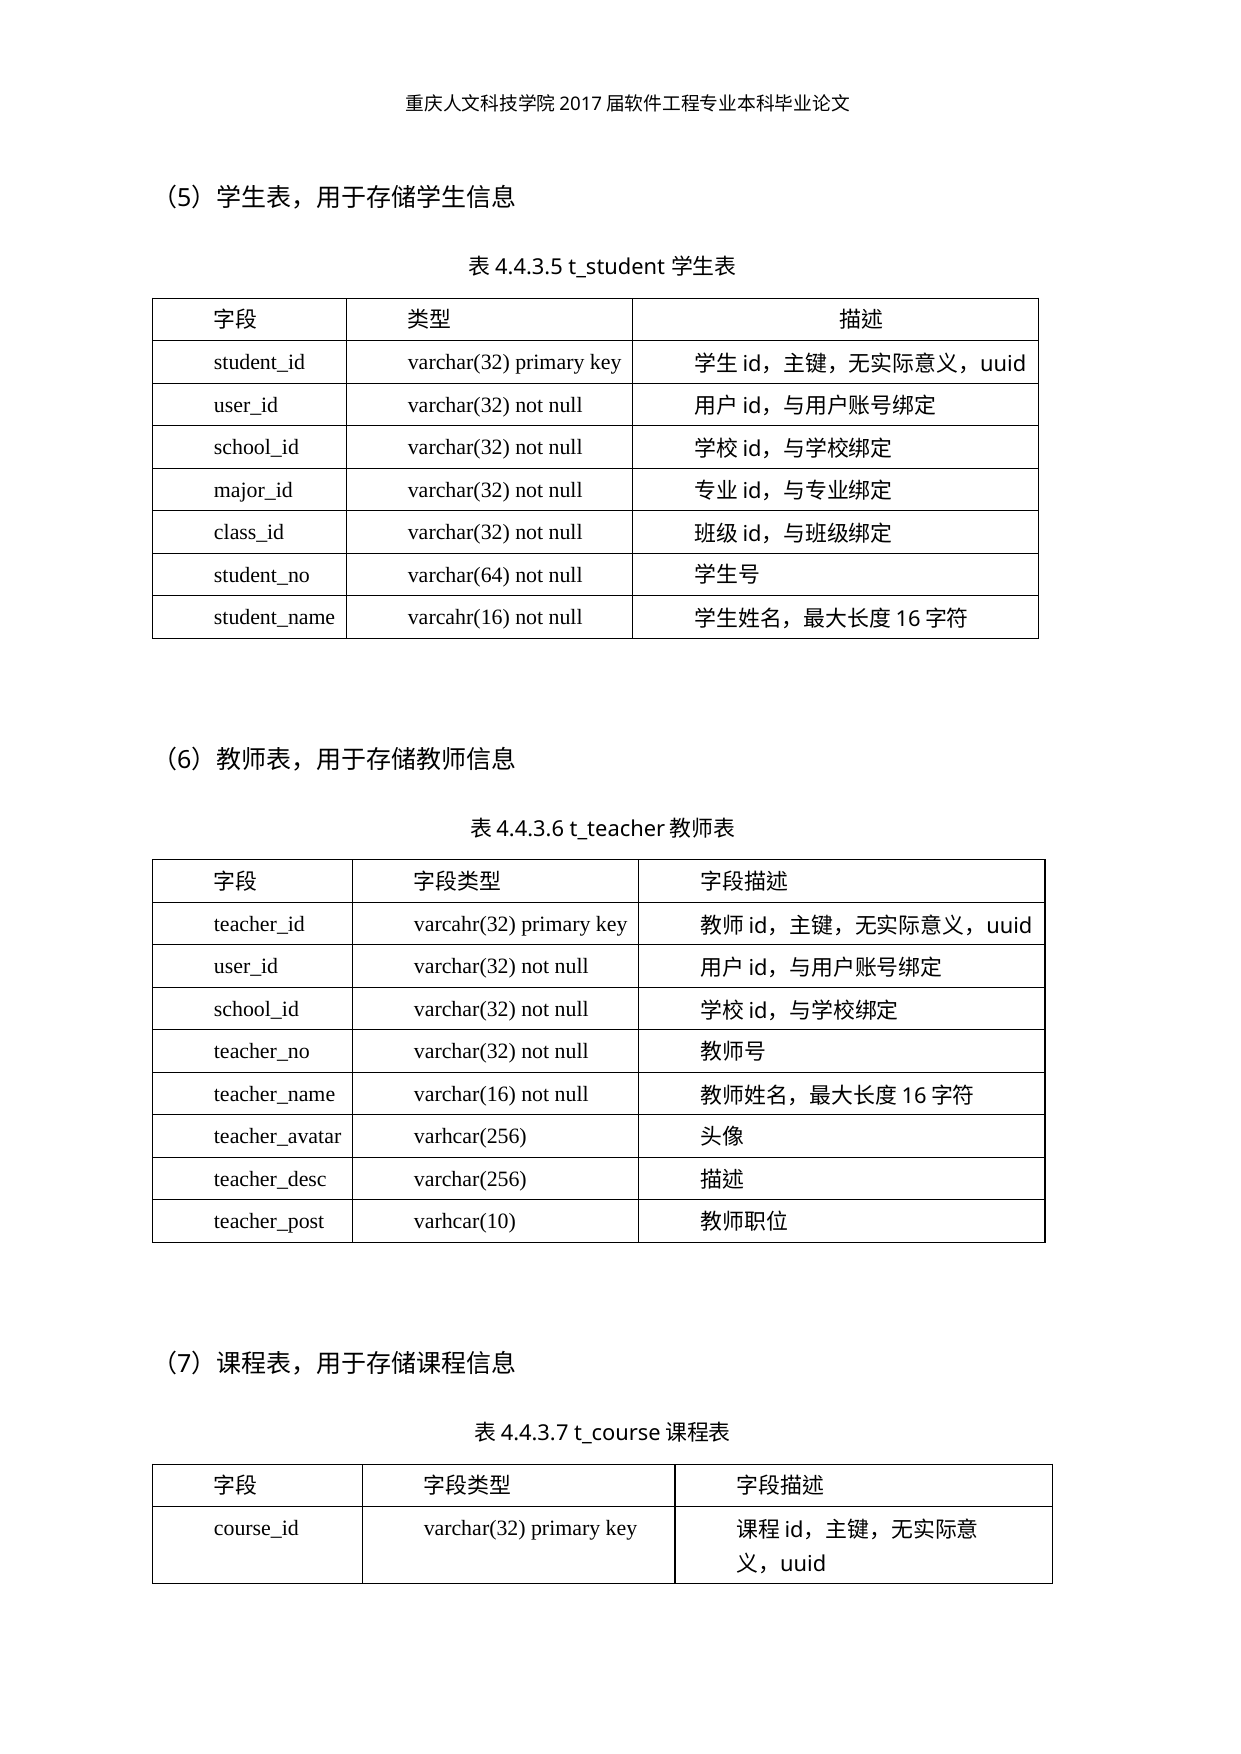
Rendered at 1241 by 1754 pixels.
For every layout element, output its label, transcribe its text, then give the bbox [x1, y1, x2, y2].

table_cell teacher_no [153, 1030, 352, 1072]
text （5）学生表，用于存储学生信息 [152, 162, 1053, 229]
table_cell 用户id，与用户账号绑定 [639, 945, 1044, 987]
table_cell varchar(32) not null [353, 988, 638, 1029]
table_cell user_id [153, 945, 352, 987]
table_cell 班级id，与班级绑定 [633, 511, 1038, 552]
table_cell 教师id，主键，无实际意义，uuid [639, 903, 1044, 944]
table_cell teacher_post [153, 1200, 352, 1242]
table_cell varchar(256) [353, 1158, 638, 1199]
table_cell student_name [153, 596, 346, 637]
table_cell varchar(32) not null [347, 469, 632, 510]
table_cell teacher_avatar [153, 1115, 352, 1157]
table_cell varchar(32) not null [347, 384, 632, 425]
table_cell 学生号 [633, 554, 1038, 595]
table_header 类型 [347, 299, 632, 340]
table_cell 描述 [639, 1158, 1044, 1199]
table_cell 学生id，主键，无实际意义，uuid [633, 341, 1038, 382]
table_cell teacher_name [153, 1073, 352, 1114]
table_cell student_id [153, 341, 346, 382]
table_cell teacher_id [153, 903, 352, 944]
table_cell 课程id，主键，无实际意义，uuid [676, 1507, 1052, 1582]
table_cell user_id [153, 384, 346, 425]
table_cell varhcar(10) [353, 1200, 638, 1242]
table_cell varcahr(32) primary key [353, 903, 638, 944]
table_cell varchar(16) not null [353, 1073, 638, 1114]
table_cell 专业id，与专业绑定 [633, 469, 1038, 510]
table_cell student_no [153, 554, 346, 595]
table_cell varchar(32) primary key [363, 1507, 674, 1582]
table_cell 学生姓名，最大长度16字符 [633, 596, 1038, 637]
table_cell varchar(32) not null [347, 511, 632, 552]
table_cell varchar(32) not null [353, 1030, 638, 1072]
table_header 字段 [153, 860, 352, 902]
table_header 字段 [153, 299, 346, 340]
text （6）教师表，用于存储教师信息 [152, 723, 1053, 791]
table_cell varchar(32) not null [347, 426, 632, 467]
table_header 字段类型 [363, 1465, 674, 1506]
table_cell varchar(64) not null [347, 554, 632, 595]
table_cell class_id [153, 511, 346, 552]
table_header 描述 [633, 299, 1038, 340]
text 表4.4.3.5 t_student 学生表 [152, 248, 1053, 282]
table_cell 教师职位 [639, 1200, 1044, 1242]
table_cell course_id [153, 1507, 362, 1582]
text （7）课程表，用于存储课程信息 [152, 1328, 1053, 1396]
table_cell major_id [153, 469, 346, 510]
table_cell varcahr(16) not null [347, 596, 632, 637]
table_header 字段描述 [676, 1465, 1052, 1506]
table_cell teacher_desc [153, 1158, 352, 1199]
text 表4.4.3.6 t_teacher教师表 [152, 809, 1053, 843]
text 表4.4.3.7 t_course课程表 [152, 1414, 1053, 1448]
table_cell 学校id，与学校绑定 [633, 426, 1038, 467]
table_header 字段描述 [639, 860, 1044, 902]
table_cell school_id [153, 988, 352, 1029]
table_header 字段 [153, 1465, 362, 1506]
table_cell 学校id，与学校绑定 [639, 988, 1044, 1029]
table_cell 用户id，与用户账号绑定 [633, 384, 1038, 425]
table_cell 教师姓名，最大长度16字符 [639, 1073, 1044, 1114]
table_header 字段类型 [353, 860, 638, 902]
table_cell 头像 [639, 1115, 1044, 1157]
table_cell varchar(32) not null [353, 945, 638, 987]
table_cell school_id [153, 426, 346, 467]
table_cell 教师号 [639, 1030, 1044, 1072]
table_cell varhcar(256) [353, 1115, 638, 1157]
table_cell varchar(32) primary key [347, 341, 632, 382]
